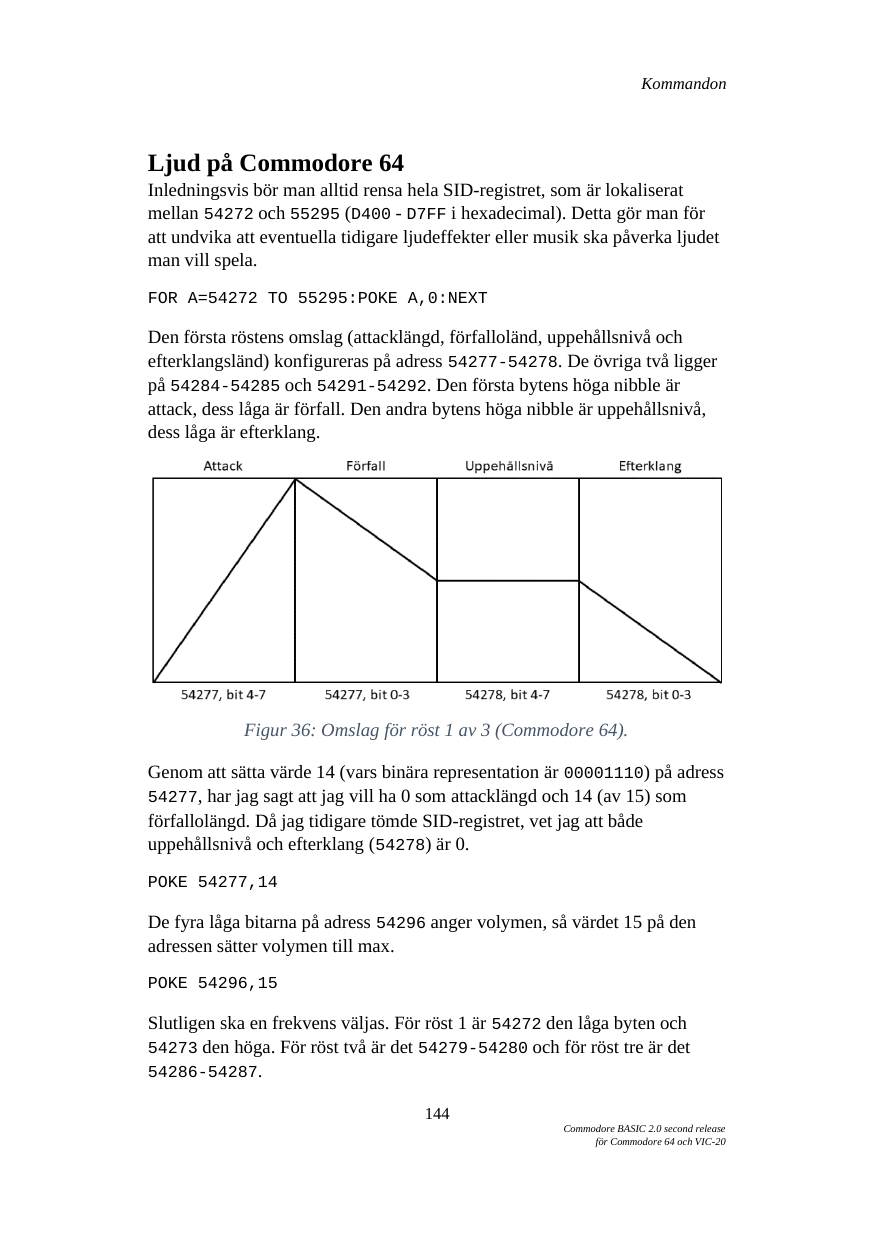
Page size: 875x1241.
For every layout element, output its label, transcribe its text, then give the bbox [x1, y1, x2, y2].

text De fyra låga bitarna på adress 54296 anger volymen, så värdet 15 på den adressen sätter volymen till max. [148, 911, 726, 956]
text Inledningsvis bör man alltid rensa hela SID-registret, som är lokaliserat mellan 54272 och 55295 (D400 - D7FF i hexadecimal). Detta gör man för att undvika att eventuella tidigare ljudeffekter eller musik ska påverka ljudet man vill spela. [148, 179, 726, 271]
text Genom att sätta värde 14 (vars binära representation är 00001110) på adress 54277, har jag sagt att jag vill ha 0 som attacklängd och 14 (av 15) som förfallolängd. Då jag tidigare tömde SID-registret, vet jag att både uppehållsnivå och efterklang (54278) är 0. [148, 761, 726, 855]
text POKE 54296,15 [148, 975, 726, 994]
text Figur 36: Omslag för röst 1 av 3 (Commodore 64). [148, 719, 726, 740]
text Den första röstens omslag (attacklängd, förfalloländ, uppehållsnivå och efterklangsländ) konfigureras på adress 54277-54278. De övriga två ligger på 54284-54285 och 54291-54292. Den första bytens höga nibble är attack, dess låga är förfall. Den andra bytens höga nibble är uppehållsnivå, dess låga är efterklang. [148, 326, 726, 443]
text Slutligen ska en frekvens väljas. För röst 1 är 54272 den låga byten och 54273 den höga. För röst två är det 54279-54280 och för röst tre är det 54286-54287. [148, 1012, 726, 1083]
text FOR A=54272 TO 55295:POKE A,0:NEXT [148, 289, 726, 308]
picture [152, 461, 722, 701]
subtitle Ljud på Commodore 64 [148, 148, 726, 176]
text POKE 54277,14 [148, 874, 726, 893]
